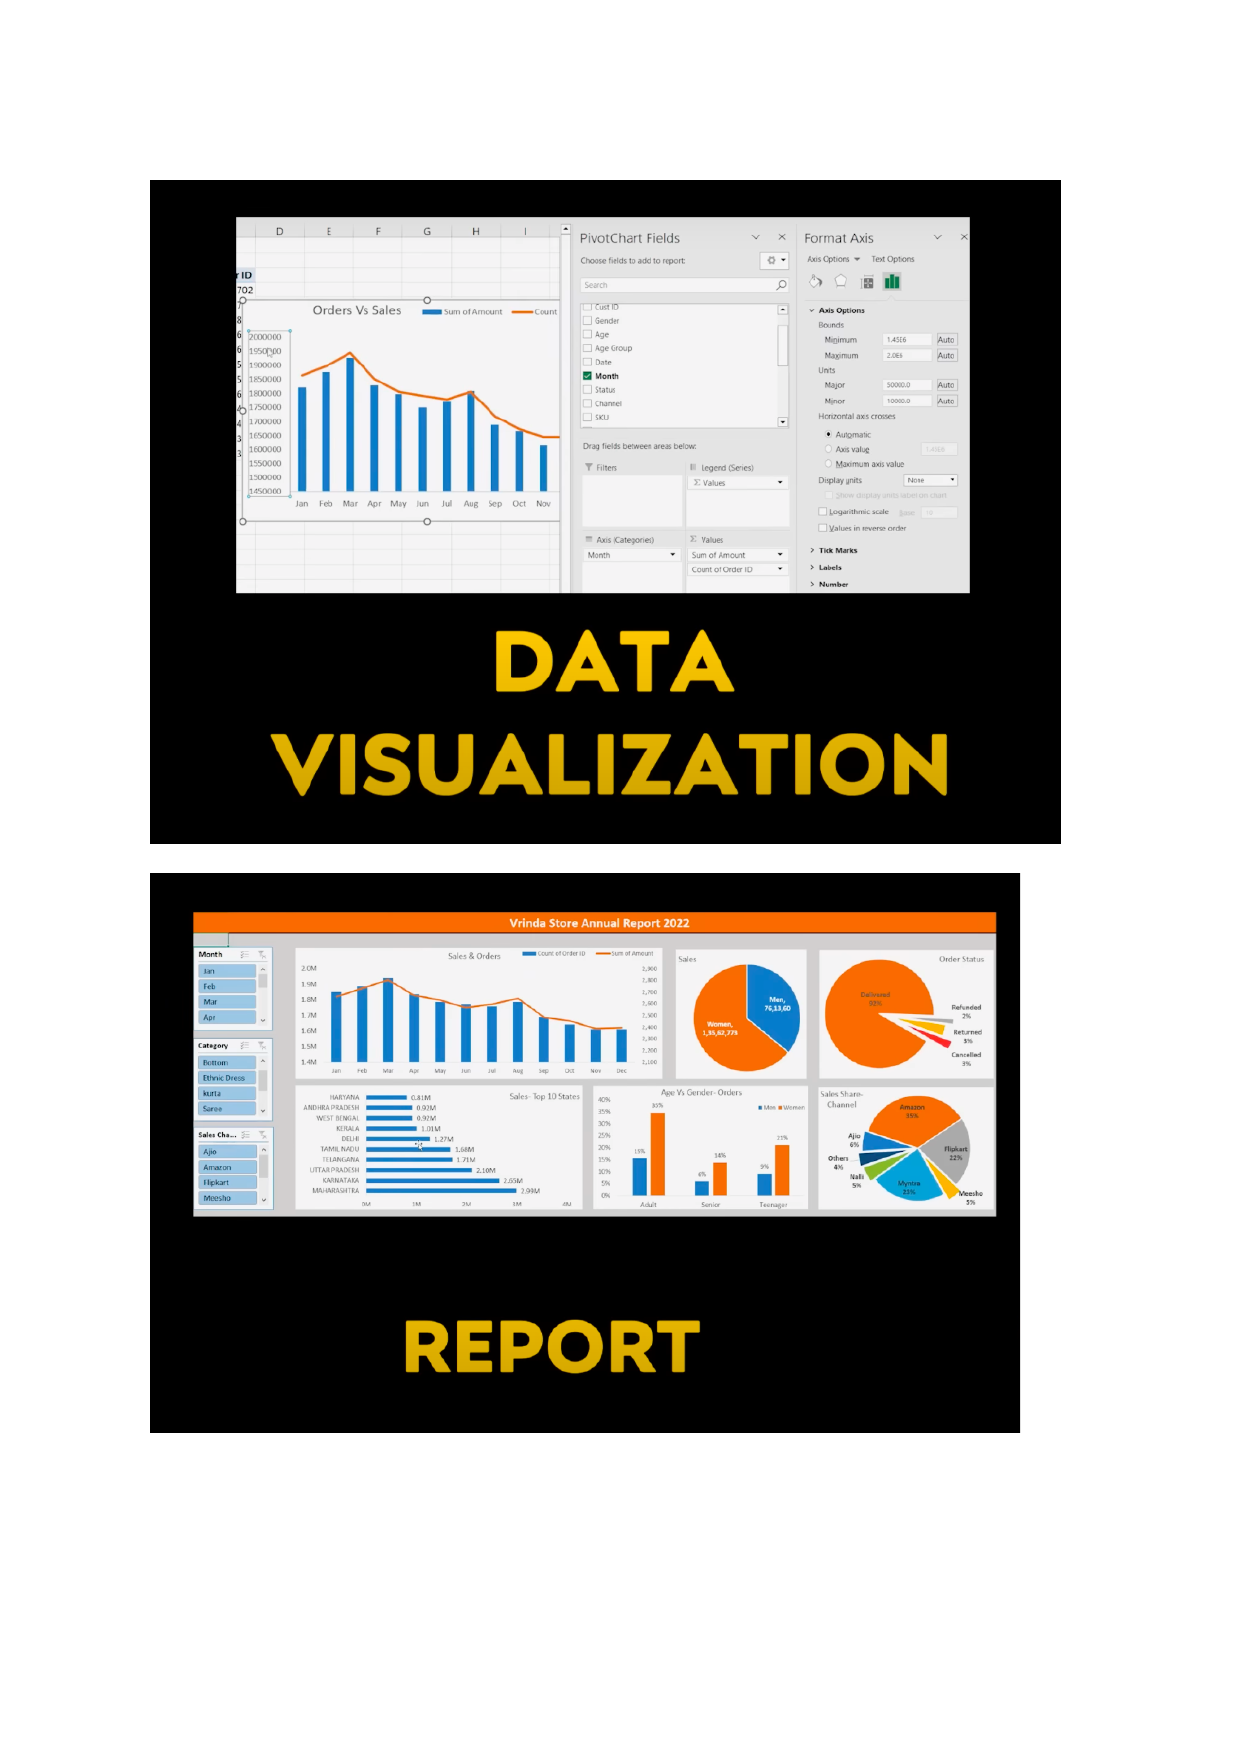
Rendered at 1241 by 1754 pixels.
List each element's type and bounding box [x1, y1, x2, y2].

picture [150, 873, 1021, 1433]
picture [150, 180, 1061, 844]
